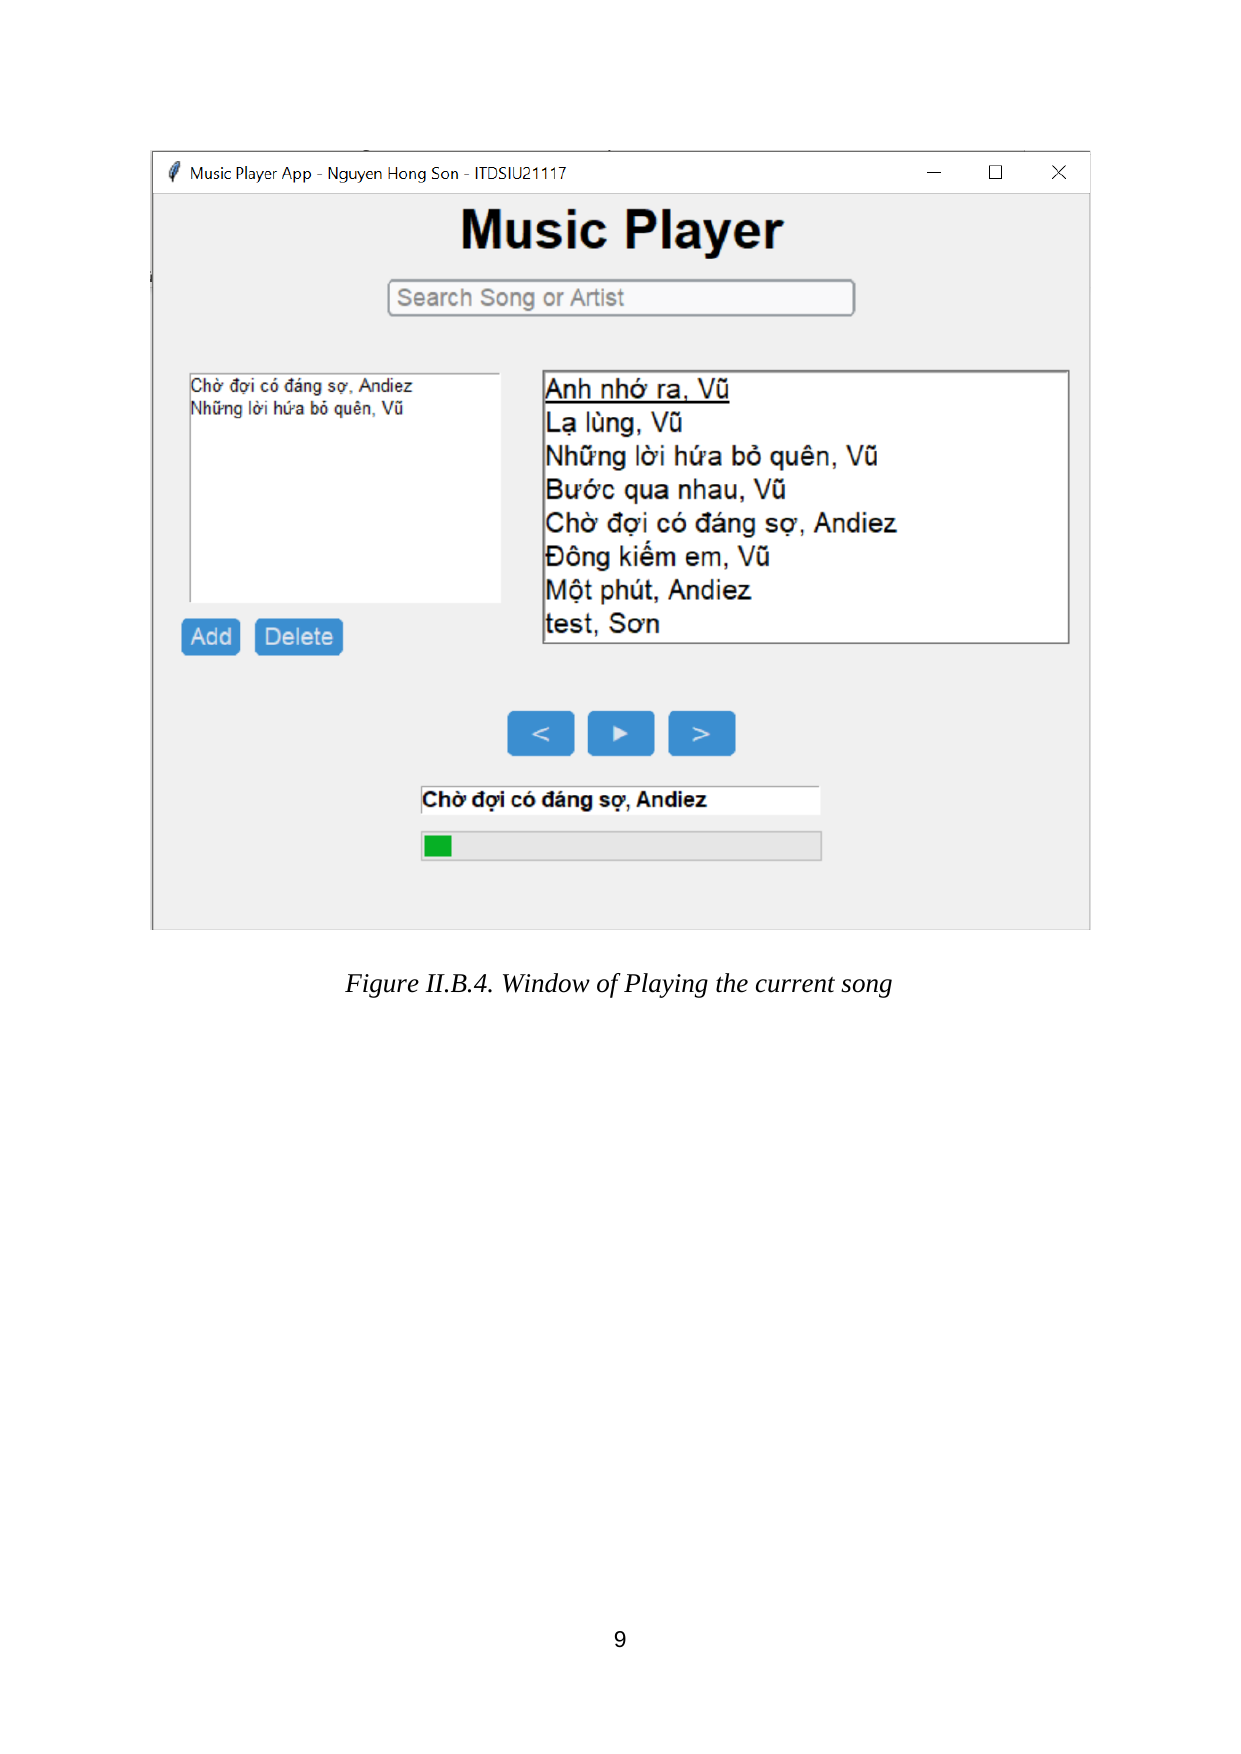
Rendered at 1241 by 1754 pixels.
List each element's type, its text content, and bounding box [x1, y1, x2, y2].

picture [150, 150, 1091, 930]
text Figure II.B.4. Window of Playing the current song [150, 967, 1090, 998]
